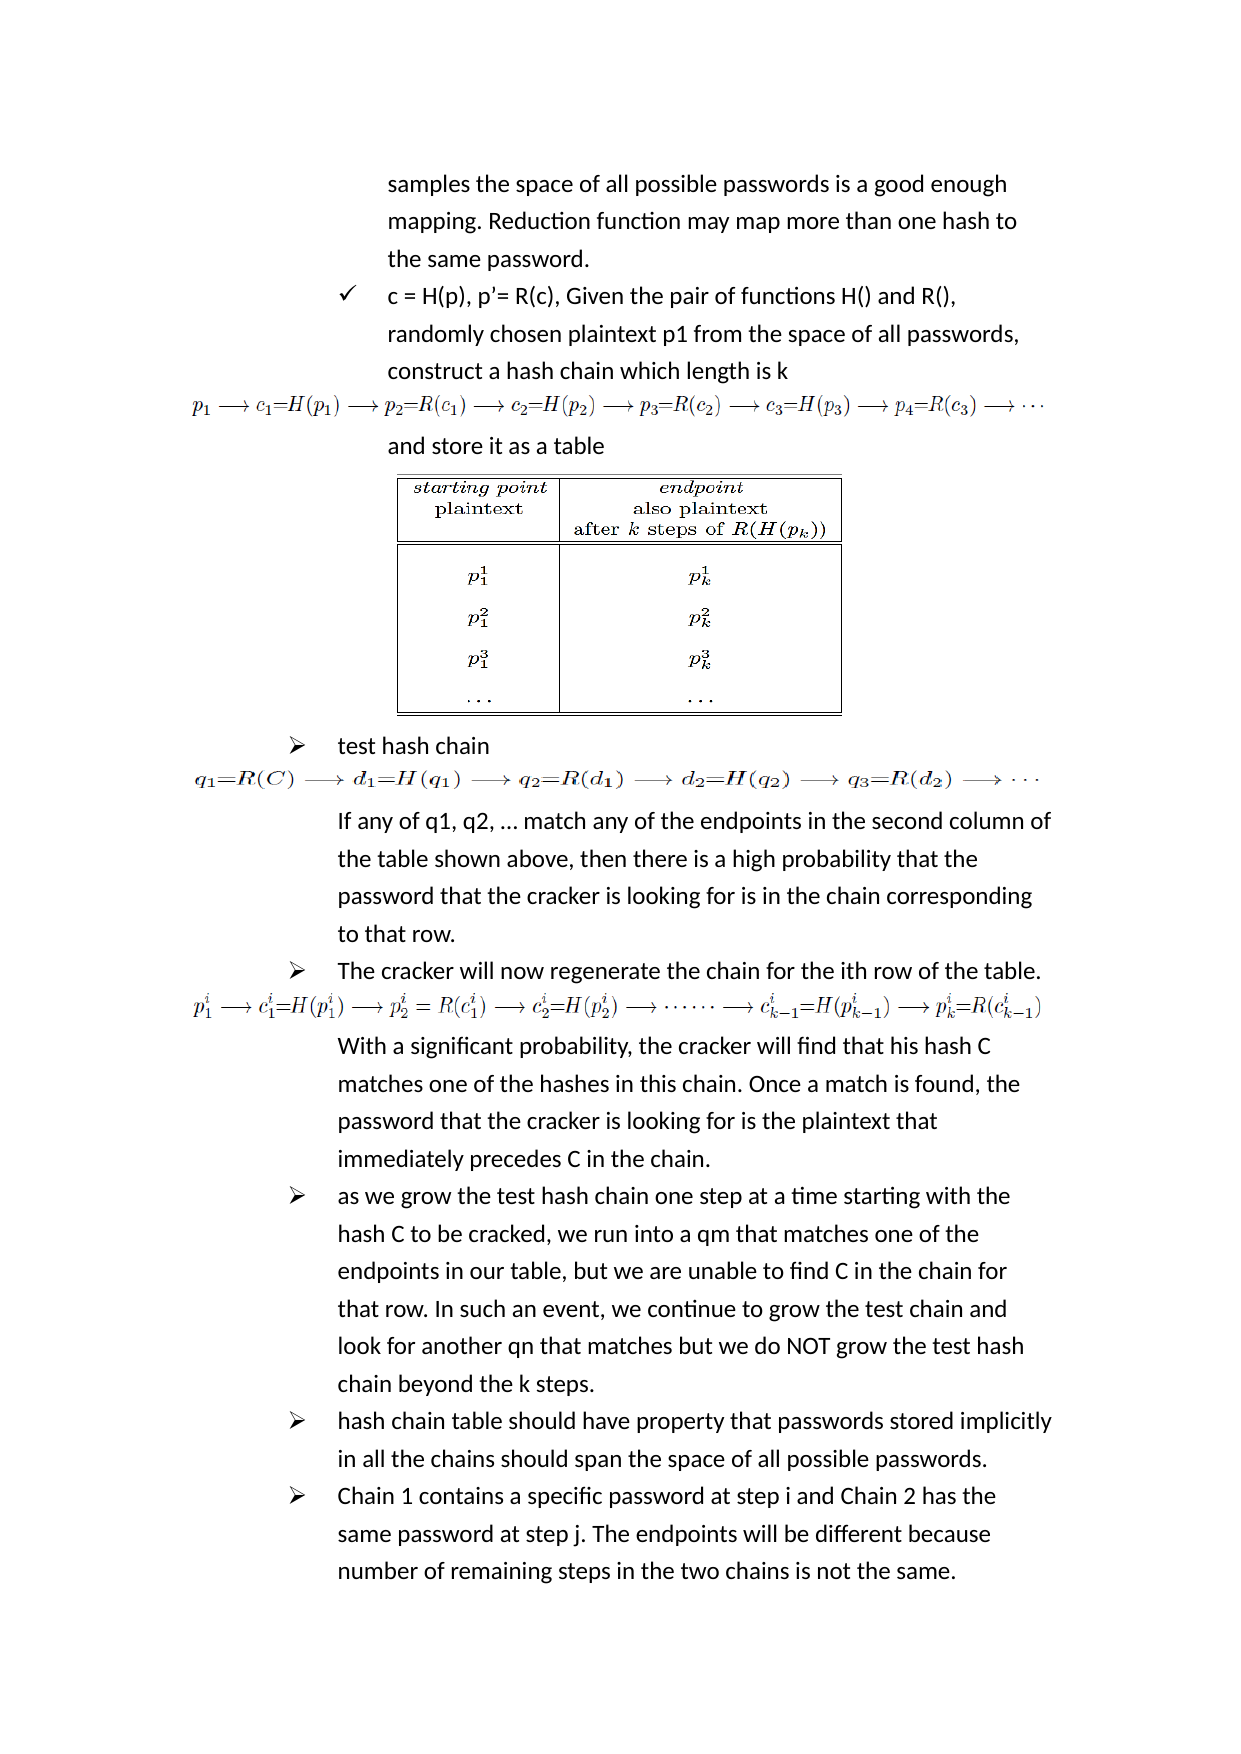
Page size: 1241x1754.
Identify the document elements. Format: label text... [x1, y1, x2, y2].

picture [387, 472, 849, 719]
list and store it as a table [387, 427, 1053, 464]
picture [187, 767, 1053, 795]
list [337, 164, 1053, 277]
picture [187, 992, 1053, 1023]
list Chain 1 contains a specific password at step i and Chain 2 has the same password at step j. The endpoints will be different because number of remaining steps in the two chains is not the same. [287, 1477, 1053, 1589]
text If any of q1, q2, … match any of the endpoints in the second column of the table shown above, then there is a high probability that the password that the cracker is looking for is in the chain corresponding to that row. [337, 802, 1053, 952]
list hash chain table should have property that passwords stored implicitly in all the chains should span the space of all possible passwords. [287, 1402, 1053, 1477]
text With a significant probability, the cracker will find that his hash C matches one of the hashes in this chain. Once a match is found, the password that the cracker is looking for is the plaintext that immediately precedes C in the chain. [337, 1027, 1053, 1177]
list test hash chain [287, 727, 1053, 764]
list c = H(p), p’= R(c), Given the pair of functions H() and R(), randomly chosen plaintext p1 from the space of all passwords, construct a hash chain which length is k [337, 277, 1053, 389]
list The cracker will now regenerate the chain for the ith row of the table. [287, 952, 1053, 989]
picture [187, 391, 1053, 426]
list as we grow the test hash chain one step at a time starting with the hash C to be cracked, we run into a qm that matches one of the endpoints in our table, but we are unable to find C in the chain for that row. In such an event, we continue to grow the test chain and look for another qn that matches but we do NOT grow the test hash chain beyond the k steps. [287, 1177, 1053, 1402]
